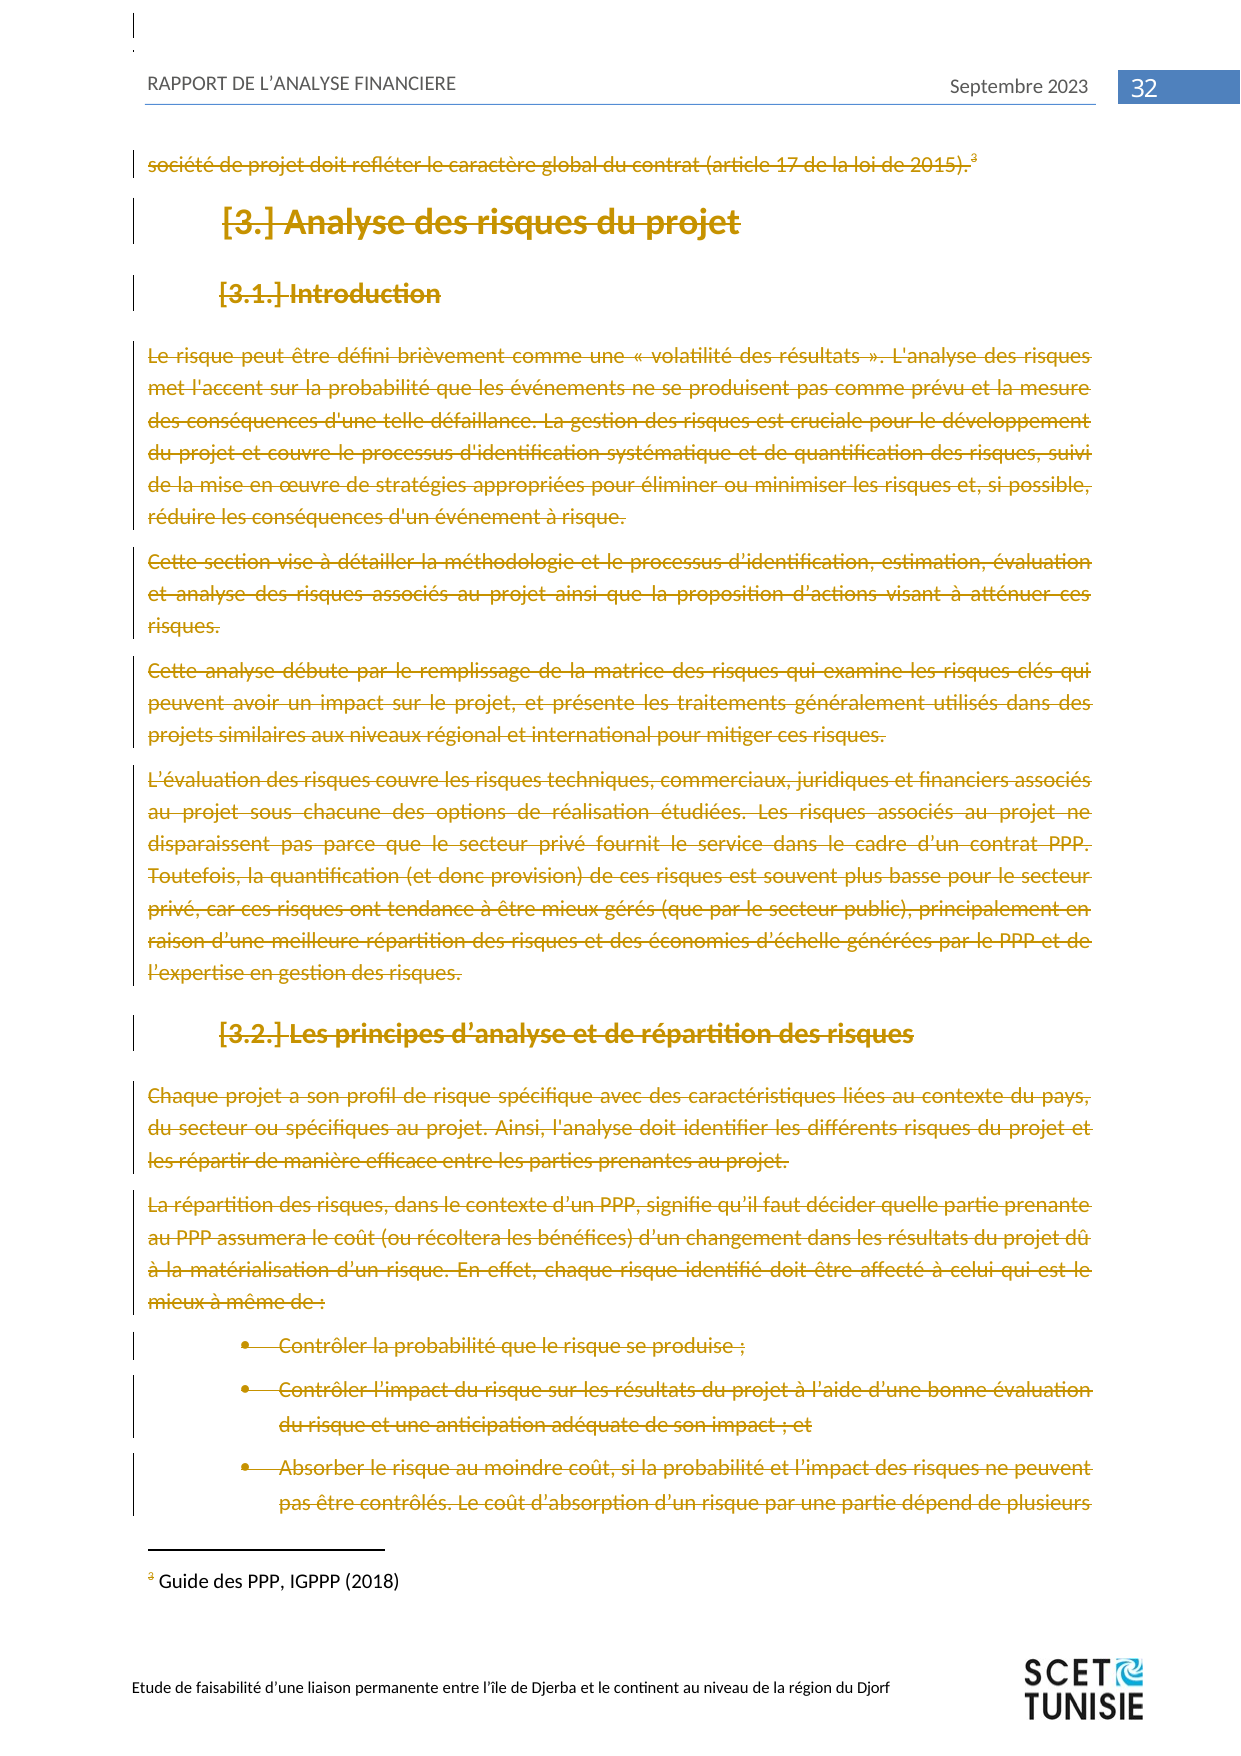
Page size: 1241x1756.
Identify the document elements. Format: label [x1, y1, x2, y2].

picture [1024, 1658, 1143, 1720]
